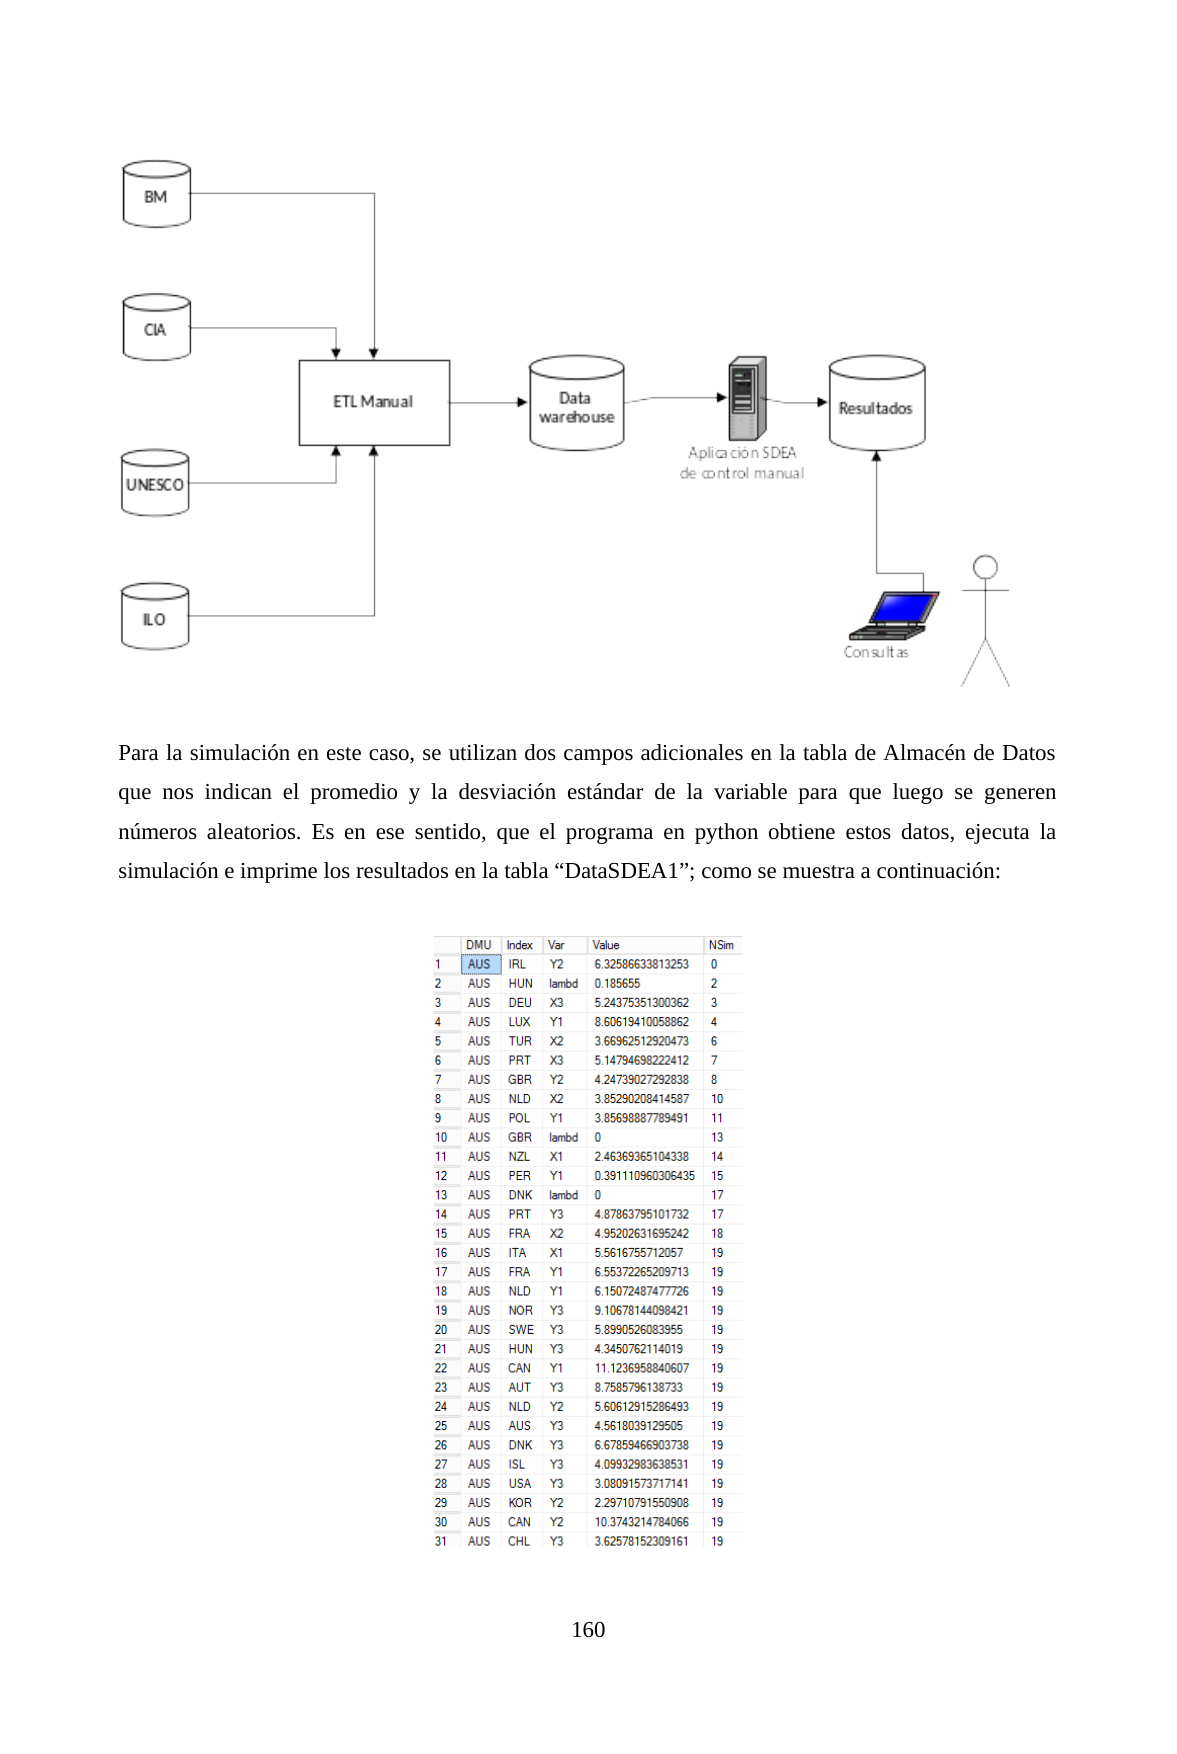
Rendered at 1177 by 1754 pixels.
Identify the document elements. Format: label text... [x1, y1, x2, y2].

picture [433, 936, 743, 1547]
text Para la simulación en este caso, se utilizan dos campos adicionales en la tabla de Almacén de Datos que nos indican el promedio y la desviación estándar de la variable para que luego se generen números aleatorios. Es en ese sentido, que el programa en python obtiene estos datos, ejecuta la simulación e imprime los resultados en la tabla “DataSDEA1”; como se muestra a continuación: [118, 739, 1058, 884]
